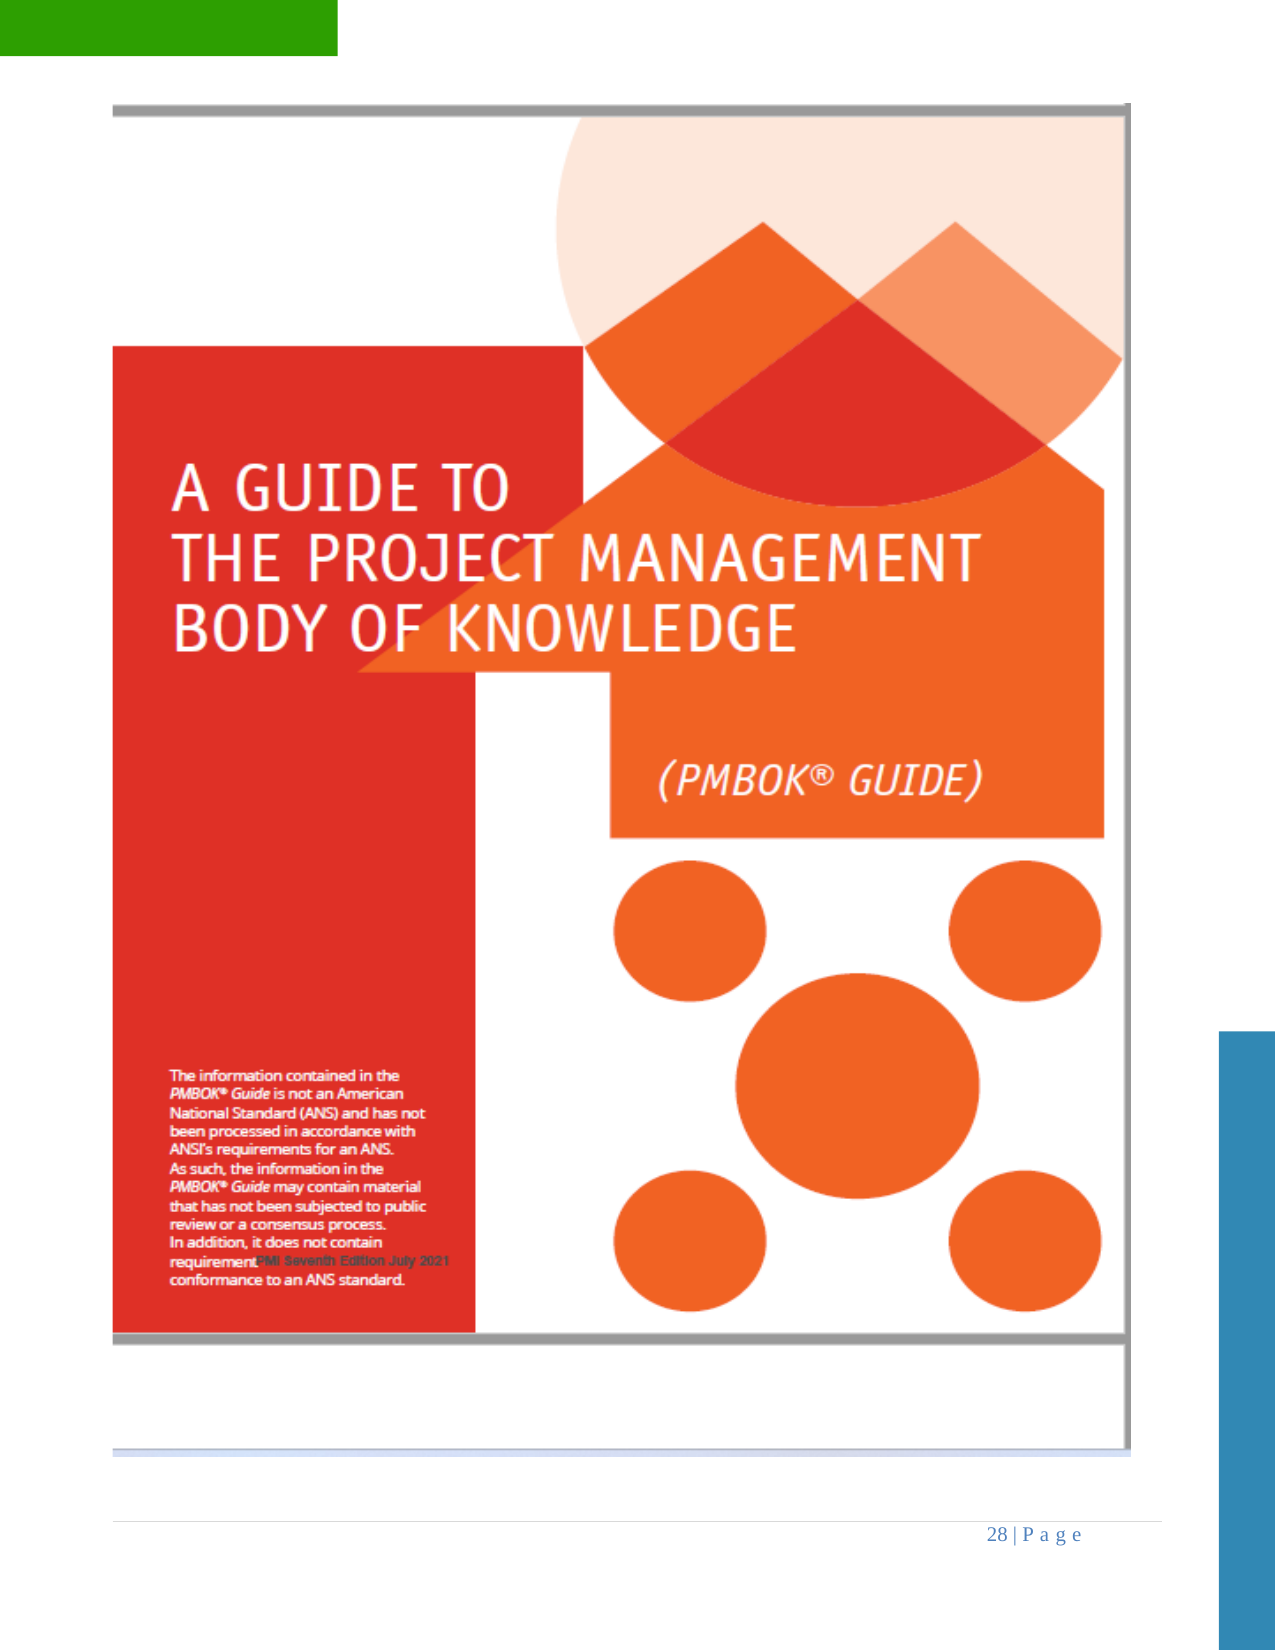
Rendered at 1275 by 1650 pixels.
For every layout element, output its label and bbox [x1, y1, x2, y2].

picture [112, 103, 1131, 1457]
